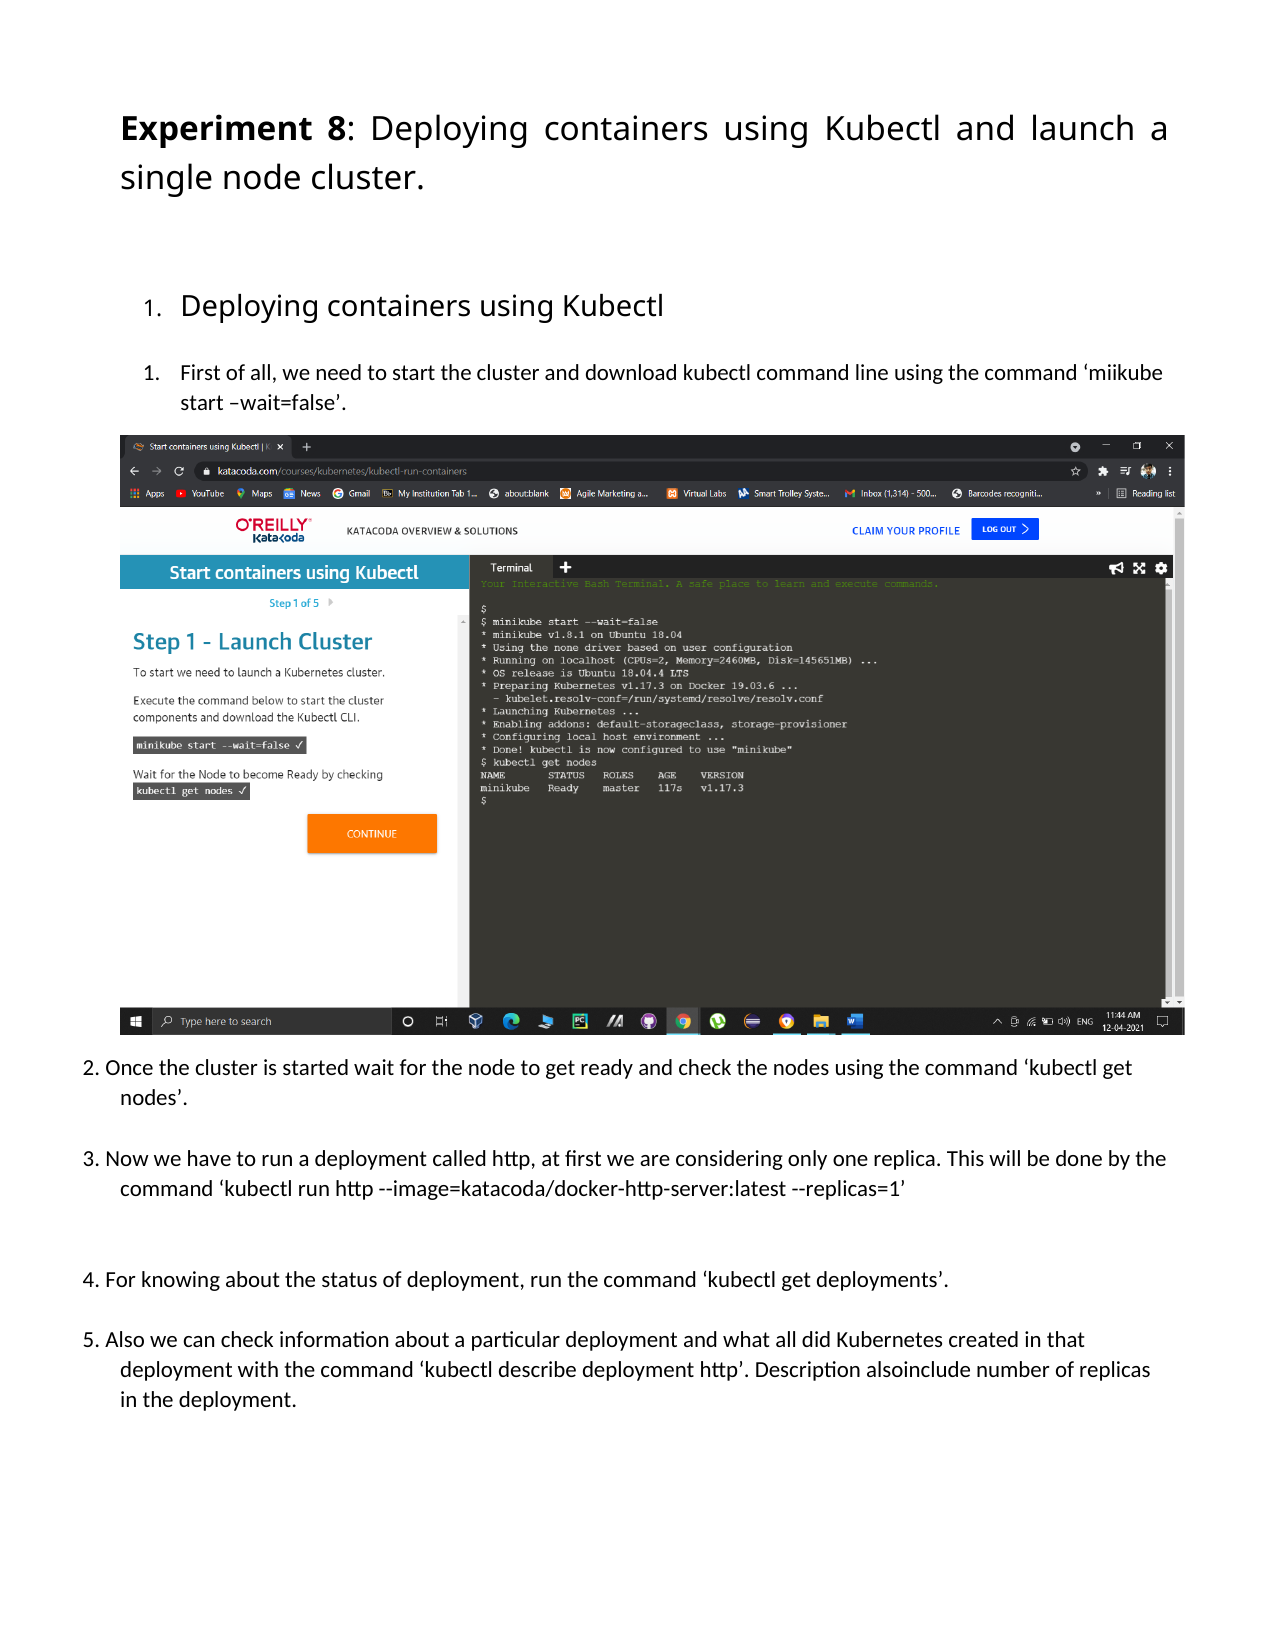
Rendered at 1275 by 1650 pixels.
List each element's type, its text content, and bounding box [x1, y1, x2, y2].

list Also we can check information about a particular deployment and what all did Kubernetes created in that deployment with the command ‘kubectl describe deployment http’. Description alsoinclude number of replicas in the deployment. [82, 1325, 1170, 1413]
list Now we have to run a deployment called http, at first we are considering only one replica. This will be done by the command ‘kubectl run http --image=katacoda/docker-http-server:latest --replicas=1’ [82, 1144, 1170, 1202]
list Deploying containers using Kubectl [143, 285, 1170, 325]
list First of all, we need to start the cluster and download kubectl command line using the command ‘miikube start –wait=false’. [143, 358, 1170, 417]
text Experiment 8: Deploying containers using Kubectl and launch a single node cluster. [120, 105, 1170, 199]
list Once the cluster is started wait for the node to get ready and check the nodes using the command ‘kubectl get nodes’. [82, 1053, 1170, 1111]
picture [120, 435, 1185, 1035]
list For knowing about the status of deployment, run the command ‘kubectl get deployments’. [82, 1265, 1170, 1293]
